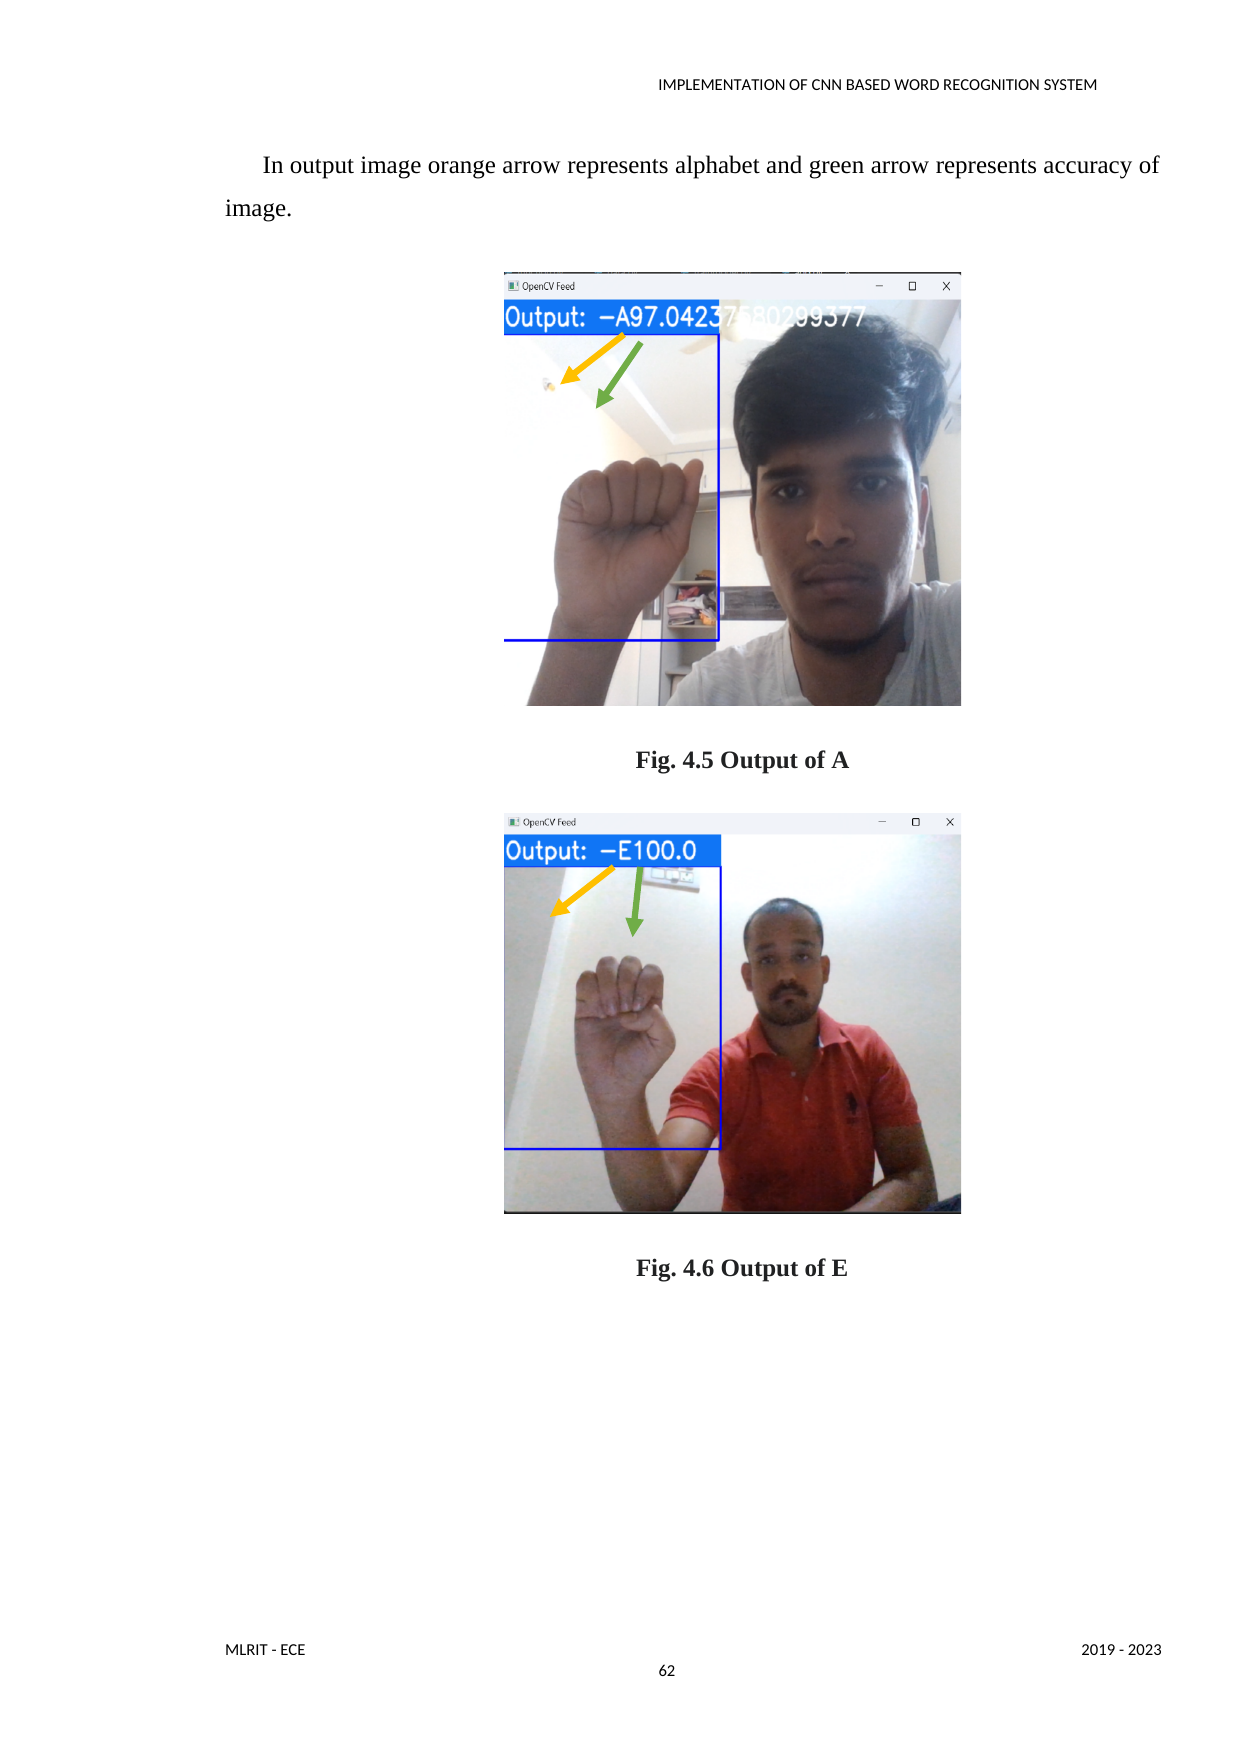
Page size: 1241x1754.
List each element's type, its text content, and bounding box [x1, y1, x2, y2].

text Fig. 4.6 Output of E [300, 1253, 1165, 1282]
picture [504, 813, 962, 1214]
text In output image orange arrow represents alphabet and green arrow represents accuracy of image. [225, 150, 1161, 222]
picture [504, 272, 962, 706]
text Fig. 4.5 Output of A [300, 745, 1165, 774]
